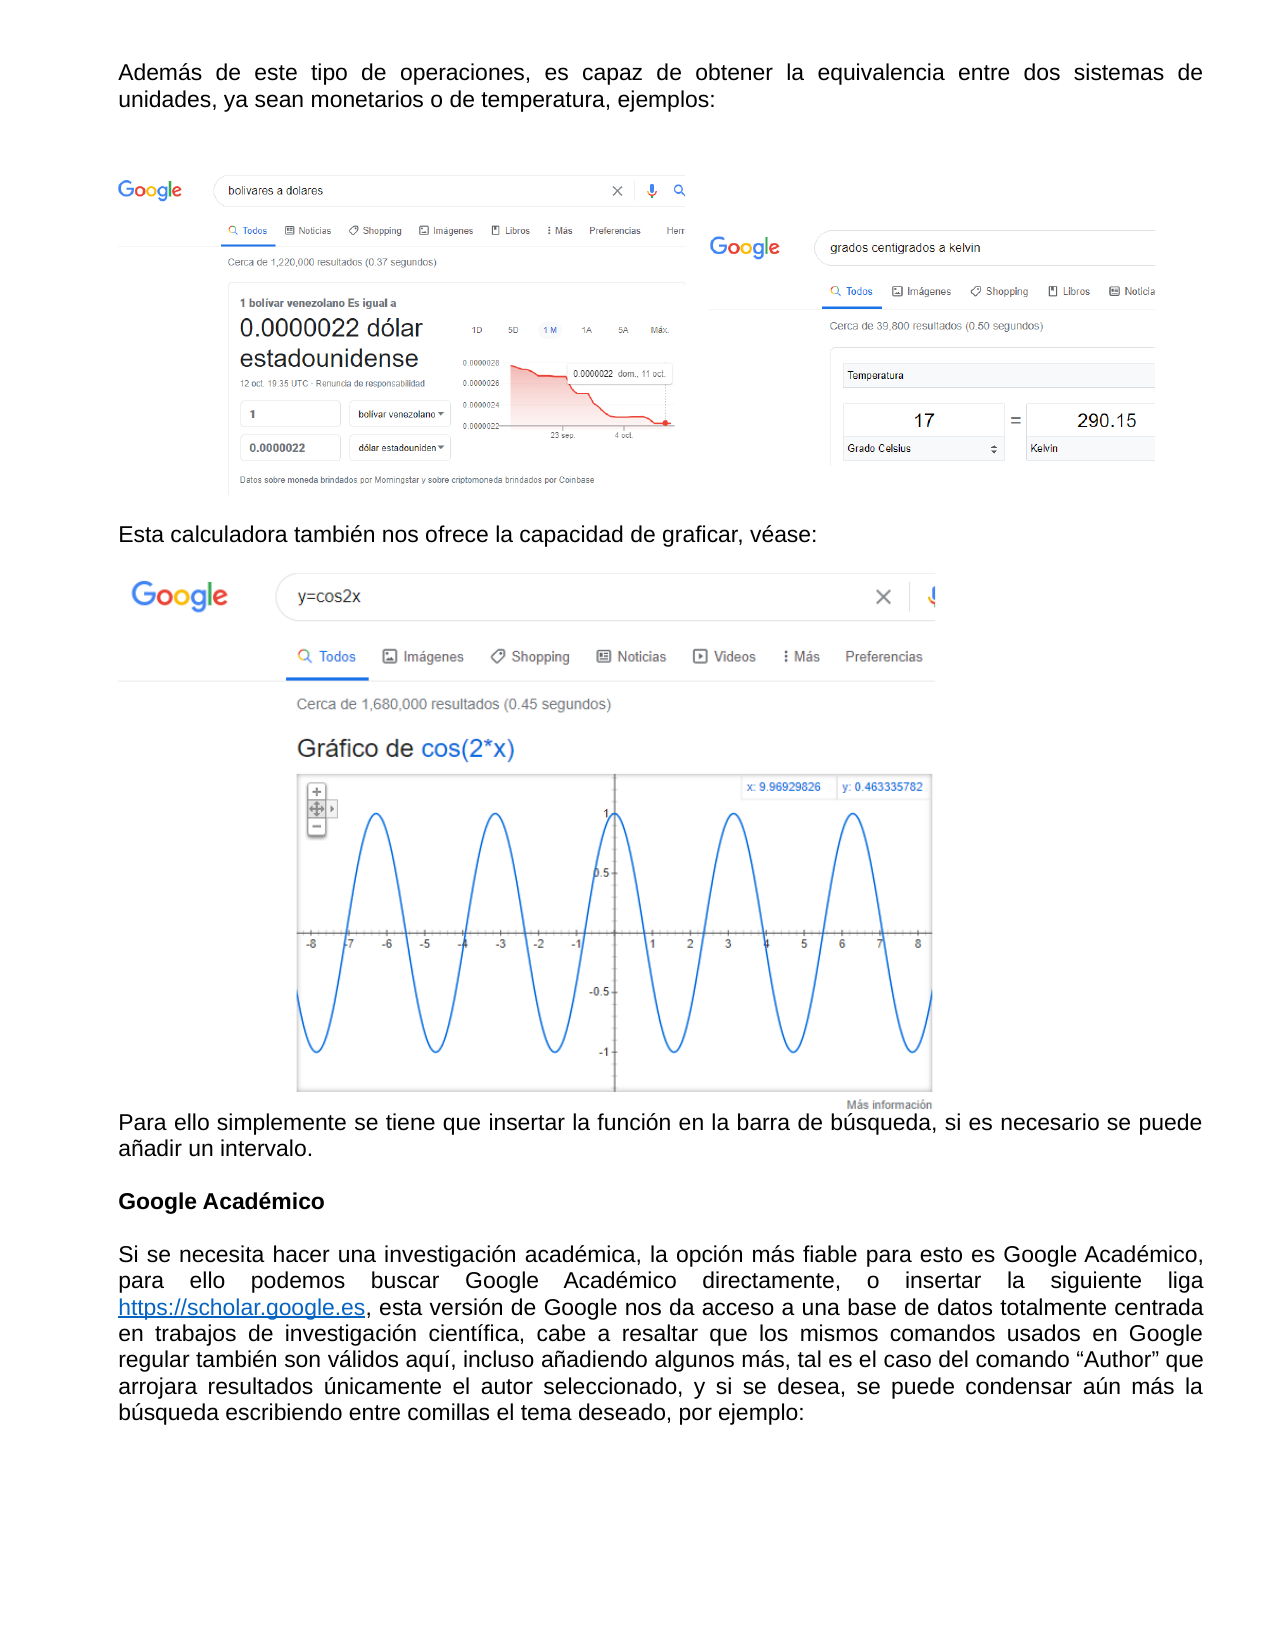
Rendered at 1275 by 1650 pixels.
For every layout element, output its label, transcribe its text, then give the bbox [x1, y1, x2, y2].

text Esta calculadora también nos ofrece la capacidad de graficar, véase: [118, 521, 1205, 547]
picture [118, 573, 936, 1109]
picture [118, 164, 686, 495]
text Para ello simplemente se tiene que insertar la función en la barra de búsqueda, si es necesario se puede añadir un intervalo. [118, 1109, 1205, 1162]
picture [707, 228, 1155, 466]
text Si se necesita hacer una investigación académica, la opción más fiable para esto es Google Académico, para ello podemos buscar Google Académico directamente, o insertar la siguiente liga https://scholar.google.es, esta versión de Google nos da acceso a una base de datos totalmente centrada en trabajos de investigación científica, cabe a resaltar que los mismos comandos usados en Google regular también son válidos aquí, incluso añadiendo algunos más, tal es el caso del comando “Author” que arrojara resultados únicamente el autor seleccionado, y si se desea, se puede condensar aún más la búsqueda escribiendo entre comillas el tema deseado, por ejemplo: [118, 1241, 1205, 1425]
text Además de este tipo de operaciones, es capaz de obtener la equivalencia entre dos sistemas de unidades, ya sean monetarios o de temperatura, ejemplos: [118, 59, 1205, 112]
text Google Académico [118, 1188, 1205, 1214]
